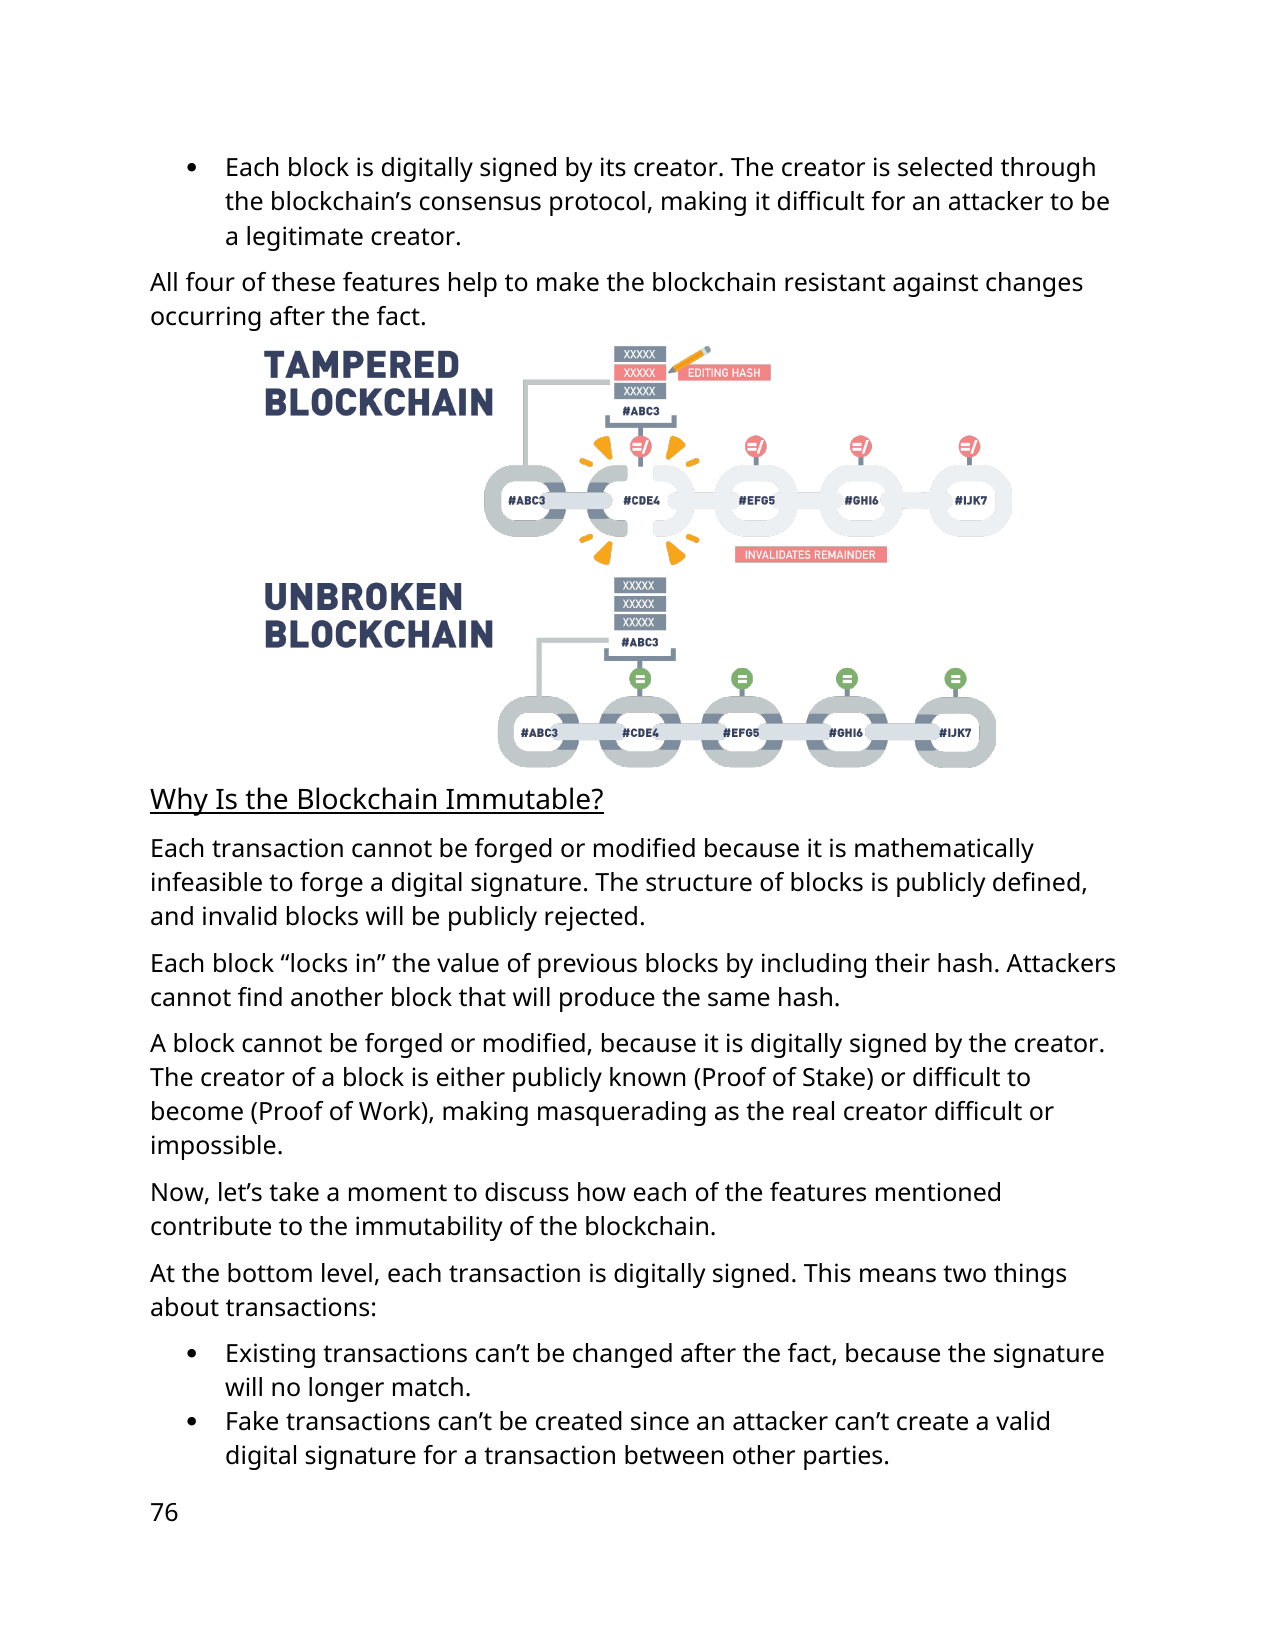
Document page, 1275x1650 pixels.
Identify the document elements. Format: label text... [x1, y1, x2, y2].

list Existing transactions can’t be changed after the fact, because the signature will no longer match. [187, 1336, 1125, 1404]
subtitle Why Is the Blockchain Immutable? [150, 780, 1125, 818]
text All four of these features help to make the blockchain resistant against changes occurring after the fact. [150, 265, 1125, 333]
text A block cannot be forged or modified, because it is digitally signed by the creator. The creator of a block is either publicly known (Proof of Stake) or difficult to become (Proof of Work), making masquerading as the real creator difficult or impossible. [150, 1026, 1125, 1162]
text Each transaction cannot be forged or modified because it is mathematically infeasible to forge a digital signature. The structure of blocks is publicly defined, and invalid blocks will be publicly rejected. [150, 831, 1125, 933]
text At the bottom level, each transaction is digitally signed. This means two things about transactions: [150, 1255, 1125, 1323]
list Each block is digitally signed by its creator. The creator is selected through the blockchain’s consensus protocol, making it difficult for an attacker to be a legitimate creator. [187, 150, 1125, 252]
text Now, let’s take a moment to discuss how each of the features mentioned contribute to the immutability of the blockchain. [150, 1174, 1125, 1243]
list Fake transactions can’t be created since an attacker can’t create a valid digital signature for a transaction between other parties. [187, 1404, 1125, 1472]
picture [262, 345, 1013, 768]
text Each block “locks in” the value of previous blocks by including their hash. Attackers cannot find another block that will produce the same hash. [150, 945, 1125, 1013]
